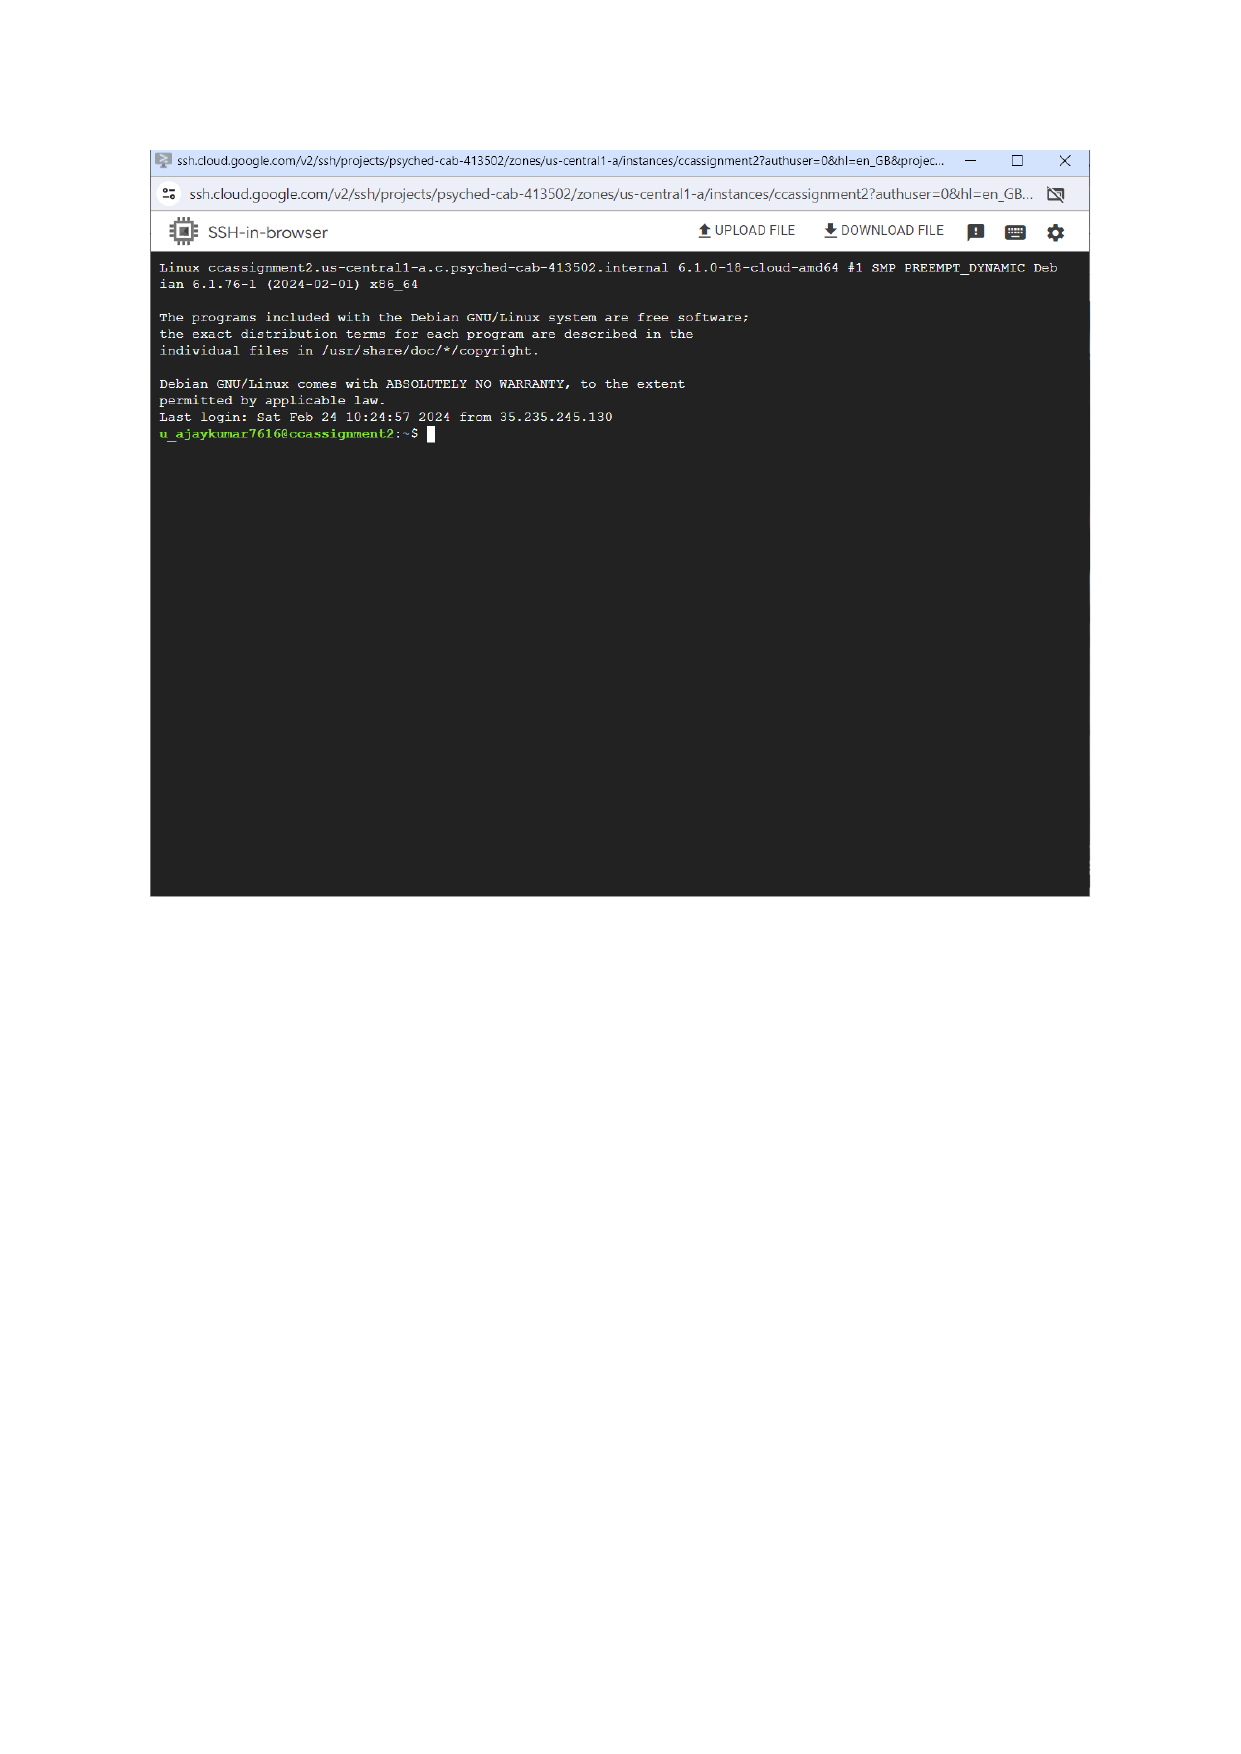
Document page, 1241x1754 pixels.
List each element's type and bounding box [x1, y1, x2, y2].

picture [150, 150, 1091, 897]
